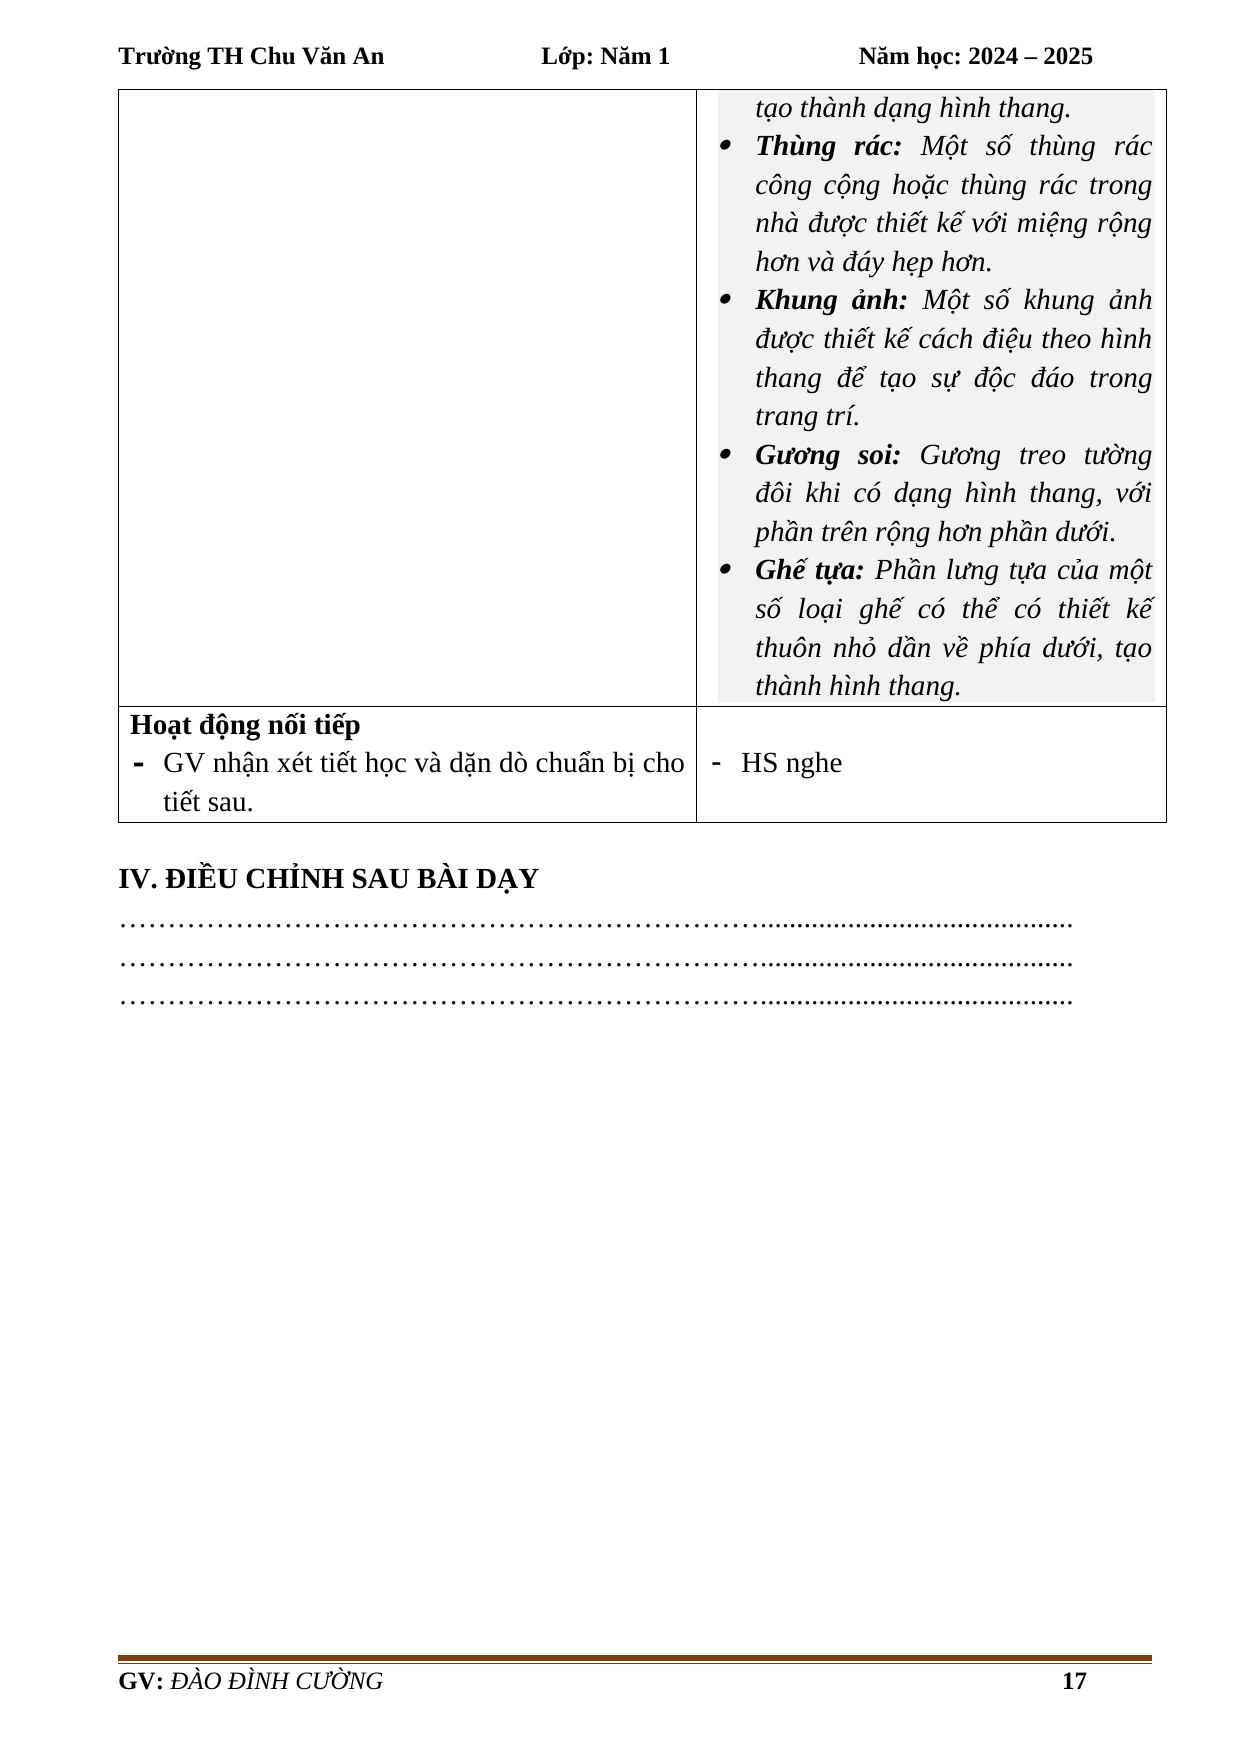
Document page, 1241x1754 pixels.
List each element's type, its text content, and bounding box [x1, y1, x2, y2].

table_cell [119, 90, 696, 706]
table_cell Hoạt động nối tiếp GV nhận xét tiết học và dặn dò chuẩn bị cho tiết sau. [119, 707, 696, 822]
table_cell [697, 90, 1166, 706]
text IV. ĐIỀU CHỈNH SAU BÀI DẠY [118, 862, 1152, 895]
text …………………………………………………………........................................... [118, 900, 1152, 934]
table_cell HS nghe [697, 707, 1166, 822]
text …………………………………………………………........................................... [118, 939, 1152, 972]
text …………………………………………………………........................................... [118, 977, 1152, 1011]
